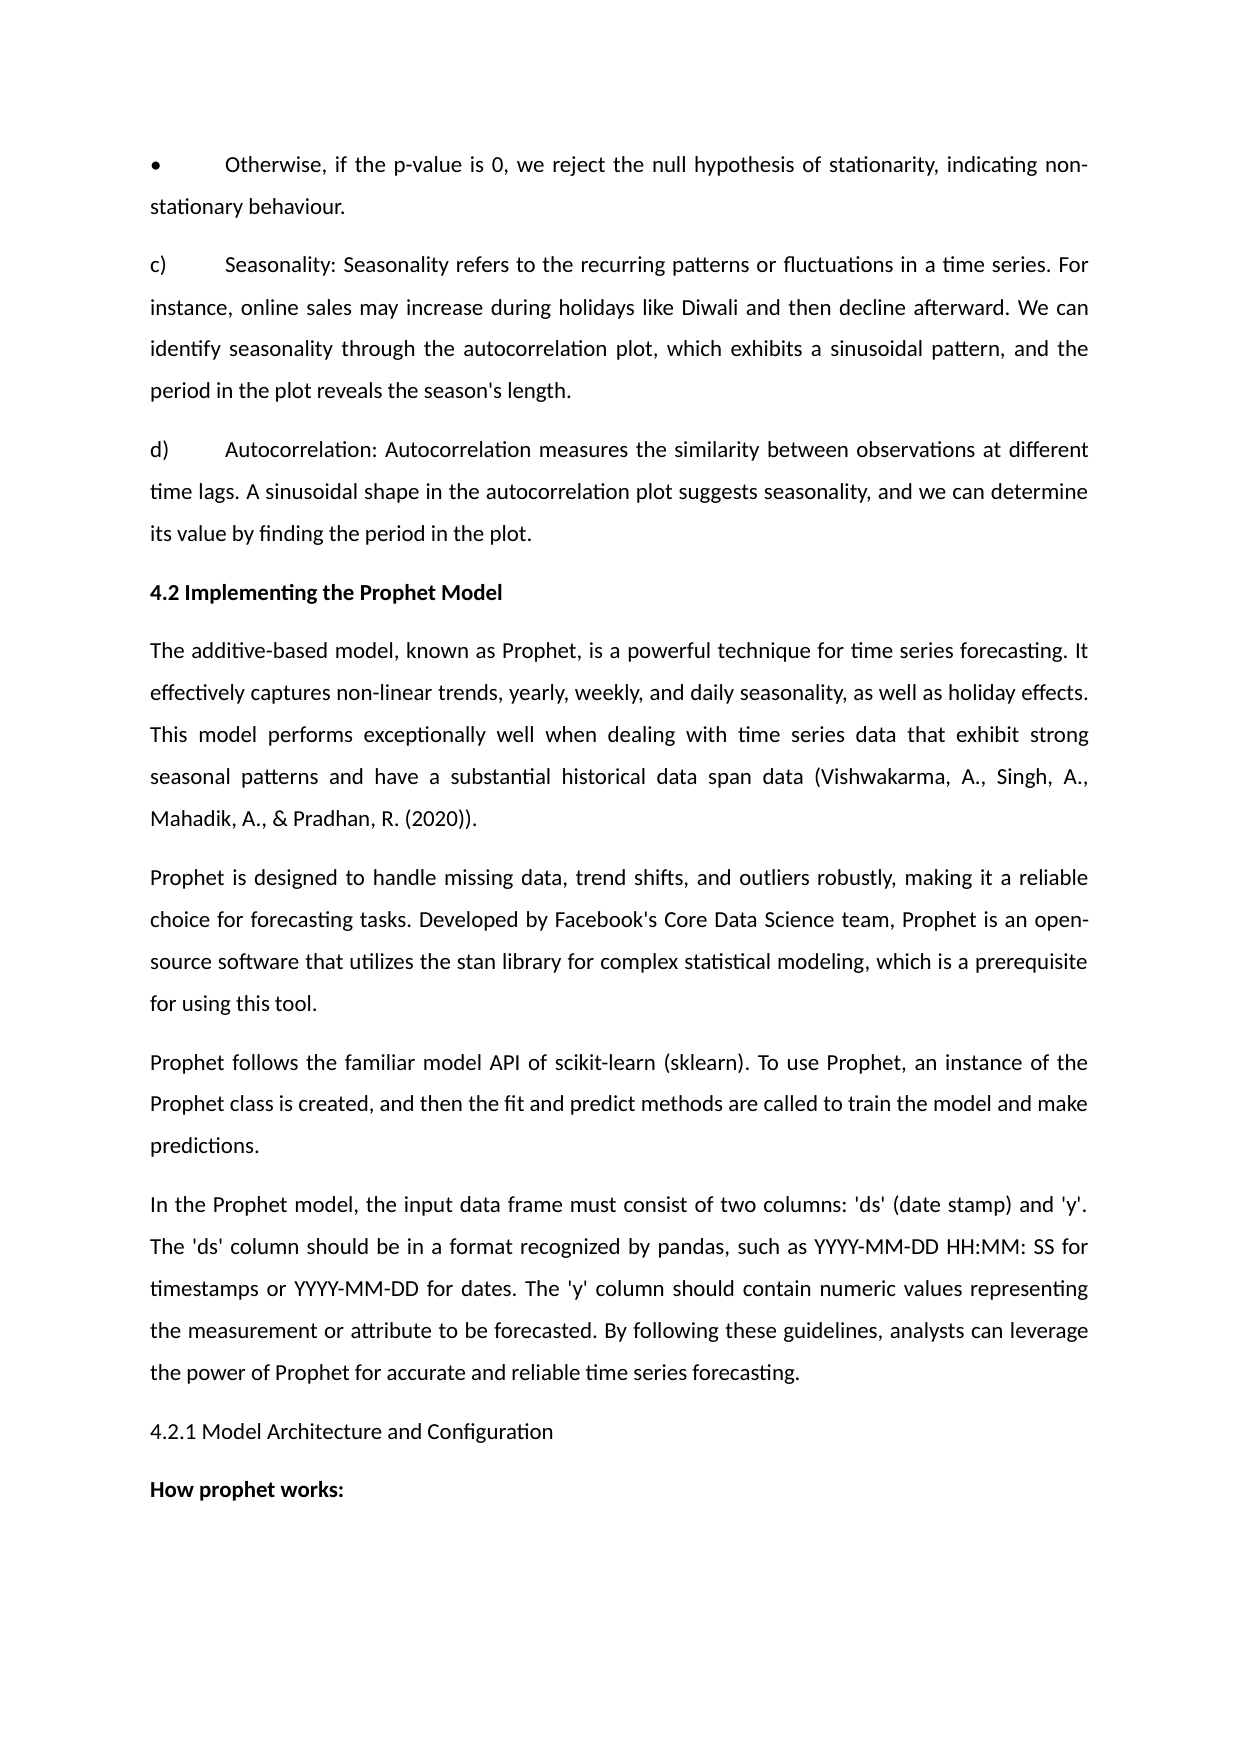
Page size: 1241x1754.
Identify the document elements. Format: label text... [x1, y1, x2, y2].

text The additive-based model, known as Prophet, is a powerful technique for time series forecasting. It effectively captures non-linear trends, yearly, weekly, and daily seasonality, as well as holiday effects. This model performs exceptionally well when dealing with time series data that exhibit strong seasonal patterns and have a substantial historical data span data (Vishwakarma, A., Singh, A., Mahadik, A., & Pradhan, R. (2020)). [150, 636, 1090, 832]
text 4.2 Implementing the Prophet Model [150, 578, 1090, 606]
text • Otherwise, if the p-value is 0, we reject the null hypothesis of stationarity, indicating non-stationary behaviour. [150, 150, 1090, 220]
text 4.2.1 Model Architecture and Configuration [150, 1417, 1090, 1445]
text Prophet is designed to handle missing data, trend shifts, and outliers robustly, making it a reliable choice for forecasting tasks. Developed by Facebook's Core Data Science team, Prophet is an open-source software that utilizes the stan library for complex statistical modeling, which is a prerequisite for using this tool. [150, 863, 1090, 1017]
text d) Autocorrelation: Autocorrelation measures the similarity between observations at different time lags. A sinusoidal shape in the autocorrelation plot suggests seasonality, and we can determine its value by finding the period in the plot. [150, 435, 1090, 547]
text In the Prophet model, the input data frame must consist of two columns: 'ds' (date stamp) and 'y'. The 'ds' column should be in a format recognized by pandas, such as YYYY-MM-DD HH:MM: SS for timestamps or YYYY-MM-DD for dates. The 'y' column should contain numeric values representing the measurement or attribute to be forecasted. By following these guidelines, analysts can leverage the power of Prophet for accurate and reliable time series forecasting. [150, 1190, 1090, 1386]
text How prophet works: [150, 1475, 1090, 1503]
text Prophet follows the familiar model API of scikit-learn (sklearn). To use Prophet, an instance of the Prophet class is created, and then the fit and predict methods are called to train the model and make predictions. [150, 1048, 1090, 1159]
text c) Seasonality: Seasonality refers to the recurring patterns or fluctuations in a time series. For instance, online sales may increase during holidays like Diwali and then decline afterward. We can identify seasonality through the autocorrelation plot, which exhibits a sinusoidal pattern, and the period in the plot reveals the season's length. [150, 251, 1090, 404]
